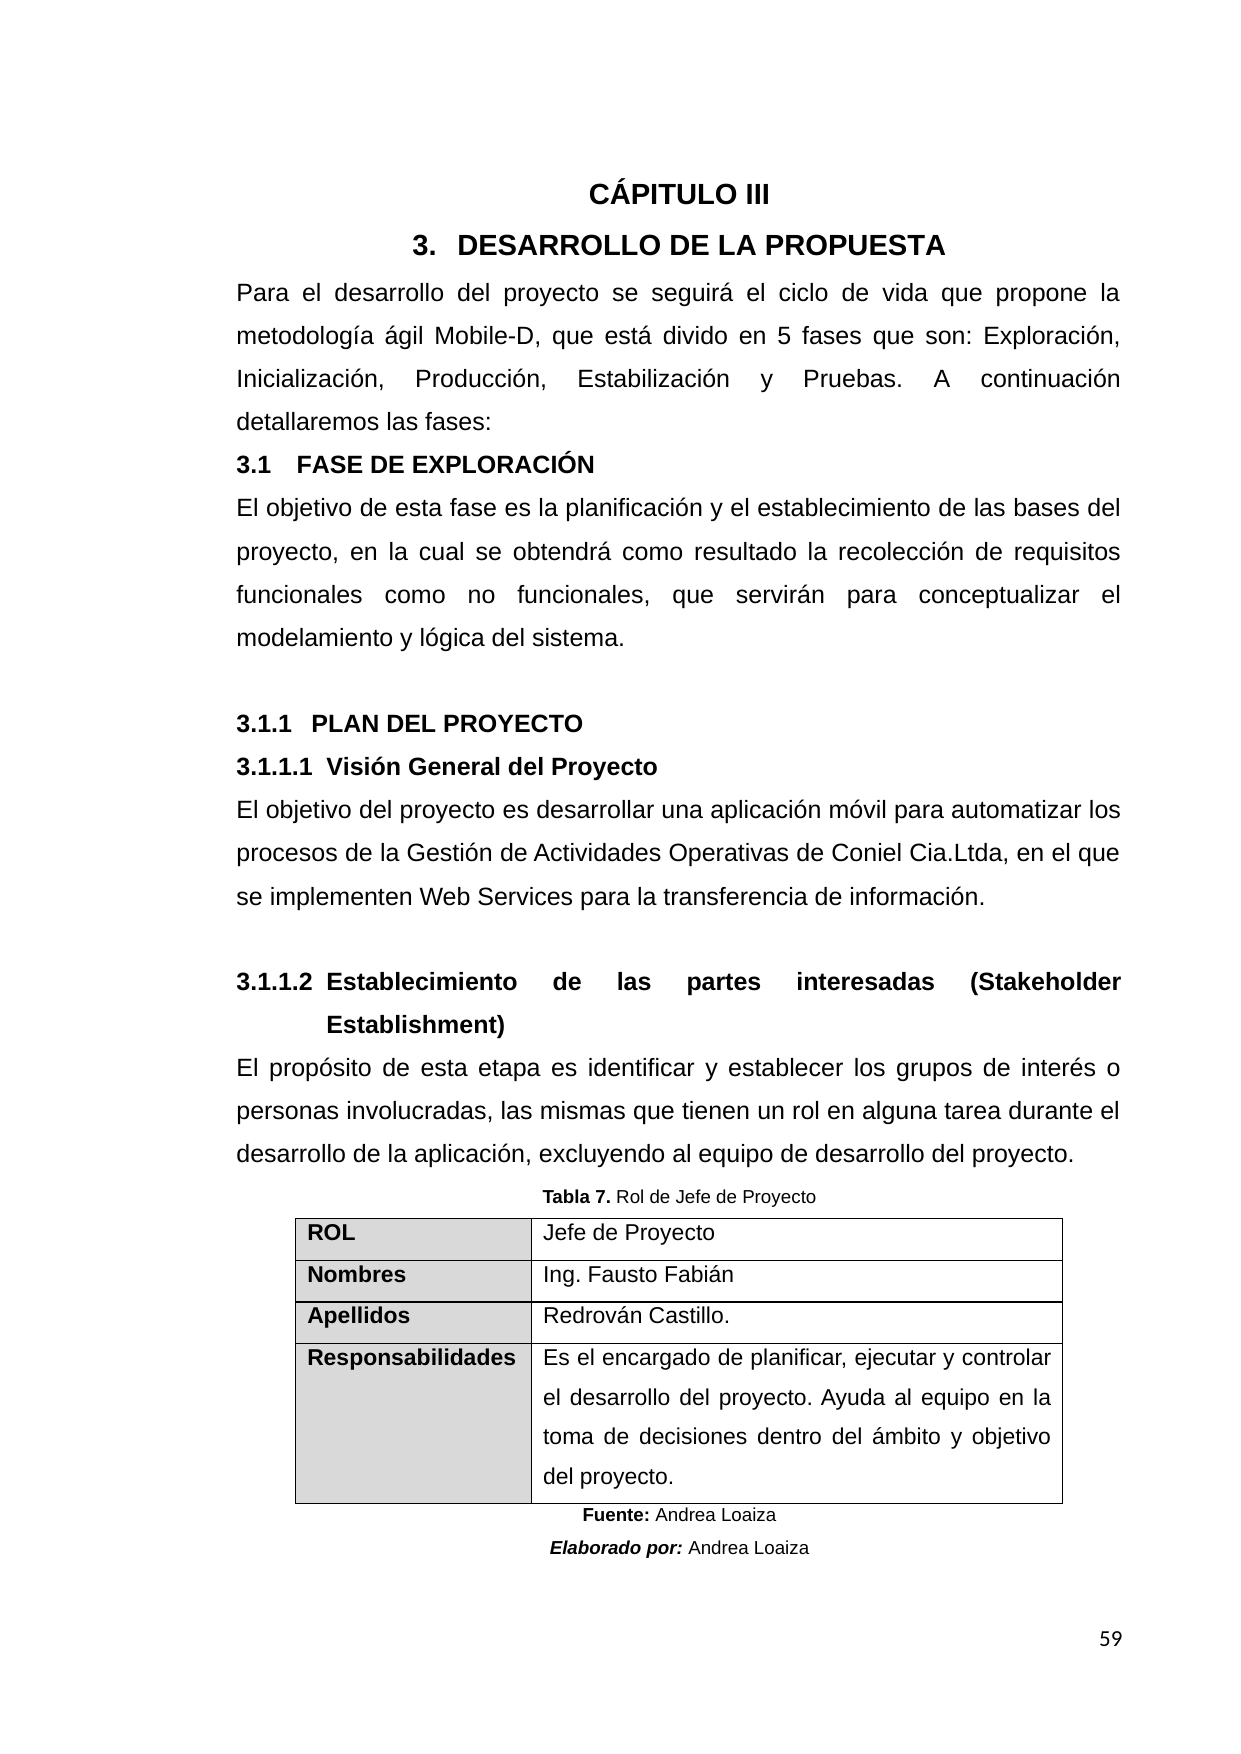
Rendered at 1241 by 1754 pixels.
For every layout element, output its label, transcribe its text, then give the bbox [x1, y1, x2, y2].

subtitle Establecimiento de las partes interesadas (Stakeholder Establishment) [236, 967, 1122, 1038]
table_cell Nombres [296, 1261, 531, 1301]
table_header ROL [296, 1219, 531, 1260]
text El objetivo del proyecto es desarrollar una aplicación móvil para automatizar los procesos de la Gestión de Actividades Operativas de Coniel Cia.Ltda, en el que se implementen Web Services para la transferencia de información. [236, 795, 1122, 910]
subtitle FASE DE EXPLORACIÓN [236, 450, 1122, 479]
text CÁPITULO III [236, 177, 1122, 211]
table_cell Ing. Fausto Fabián [532, 1261, 1062, 1301]
subtitle DESARROLLO DE LA PROPUESTA [236, 227, 1122, 261]
subtitle PLAN DEL PROYECTO [236, 709, 1122, 738]
text El objetivo de esta fase es la planificación y el establecimiento de las bases del proyecto, en la cual se obtendrá como resultado la recolección de requisitos funcionales como no funcionales, que servirán para conceptualizar el modelamiento y lógica del sistema. [236, 493, 1122, 652]
text Fuente: Andrea Loaiza [236, 1504, 1122, 1526]
text Elaborado por: Andrea Loaiza [236, 1537, 1122, 1558]
text Para el desarrollo del proyecto se seguirá el ciclo de vida que propone la metodología ágil Mobile-D, que está divido en 5 fases que son: Exploración, Inicialización, Producción, Estabilización y Pruebas. A continuación detallaremos las fases: [236, 278, 1122, 436]
table_cell Es el encargado de planificar, ejecutar y controlar el desarrollo del proyecto. Ayuda al equipo en la toma de decisiones dentro del ámbito y objetivo del proyecto. [532, 1344, 1062, 1503]
table_header Jefe de Proyecto [532, 1219, 1062, 1260]
table_cell Apellidos [296, 1303, 531, 1343]
text El propósito de esta etapa es identificar y establecer los grupos de interés o personas involucradas, las mismas que tienen un rol en alguna tarea durante el desarrollo de la aplicación, excluyendo al equipo de desarrollo del proyecto. [236, 1053, 1122, 1168]
text Tabla 7. Rol de Jefe de Proyecto [236, 1186, 1122, 1207]
table_cell Redrován Castillo. [532, 1303, 1062, 1343]
subtitle Visión General del Proyecto [236, 752, 1122, 781]
table_cell Responsabilidades [296, 1344, 531, 1503]
